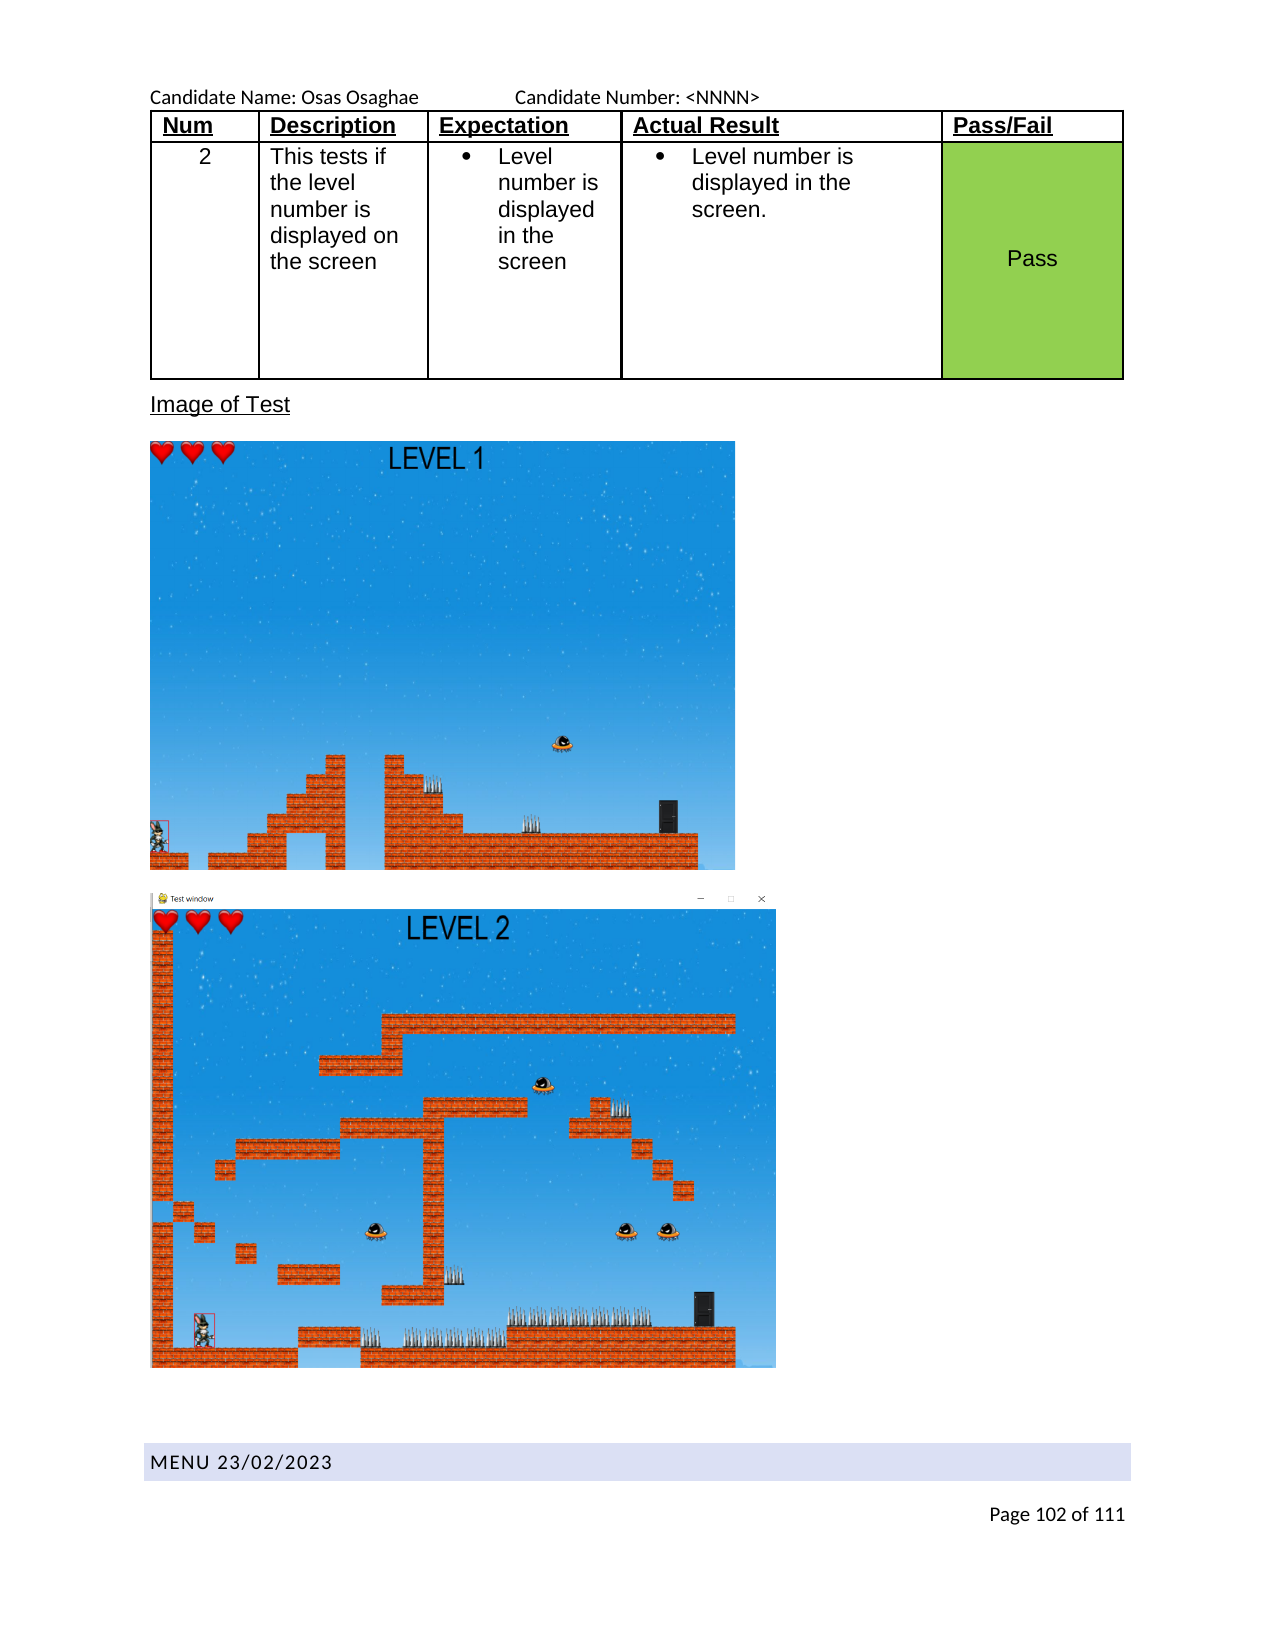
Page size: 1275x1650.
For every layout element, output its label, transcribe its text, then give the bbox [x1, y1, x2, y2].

table_header Pass/Fail [943, 112, 1122, 141]
table_header Description [260, 112, 427, 141]
table_header Num [152, 112, 258, 141]
table_header Expectation [429, 112, 620, 141]
table_header Actual Result [623, 112, 941, 141]
table_cell 2 [152, 143, 258, 378]
picture [150, 441, 736, 870]
table_cell Pass [943, 143, 1122, 378]
table_cell Level number is displayed in the screen [429, 143, 620, 378]
subtitle Menu 23/02/2023 [150, 1450, 1125, 1475]
text Image of Test [150, 391, 1125, 417]
picture [150, 893, 776, 1368]
table_cell Level number is displayed in the screen. [623, 143, 941, 378]
table_cell This tests if the level number is displayed on the screen [260, 143, 427, 378]
